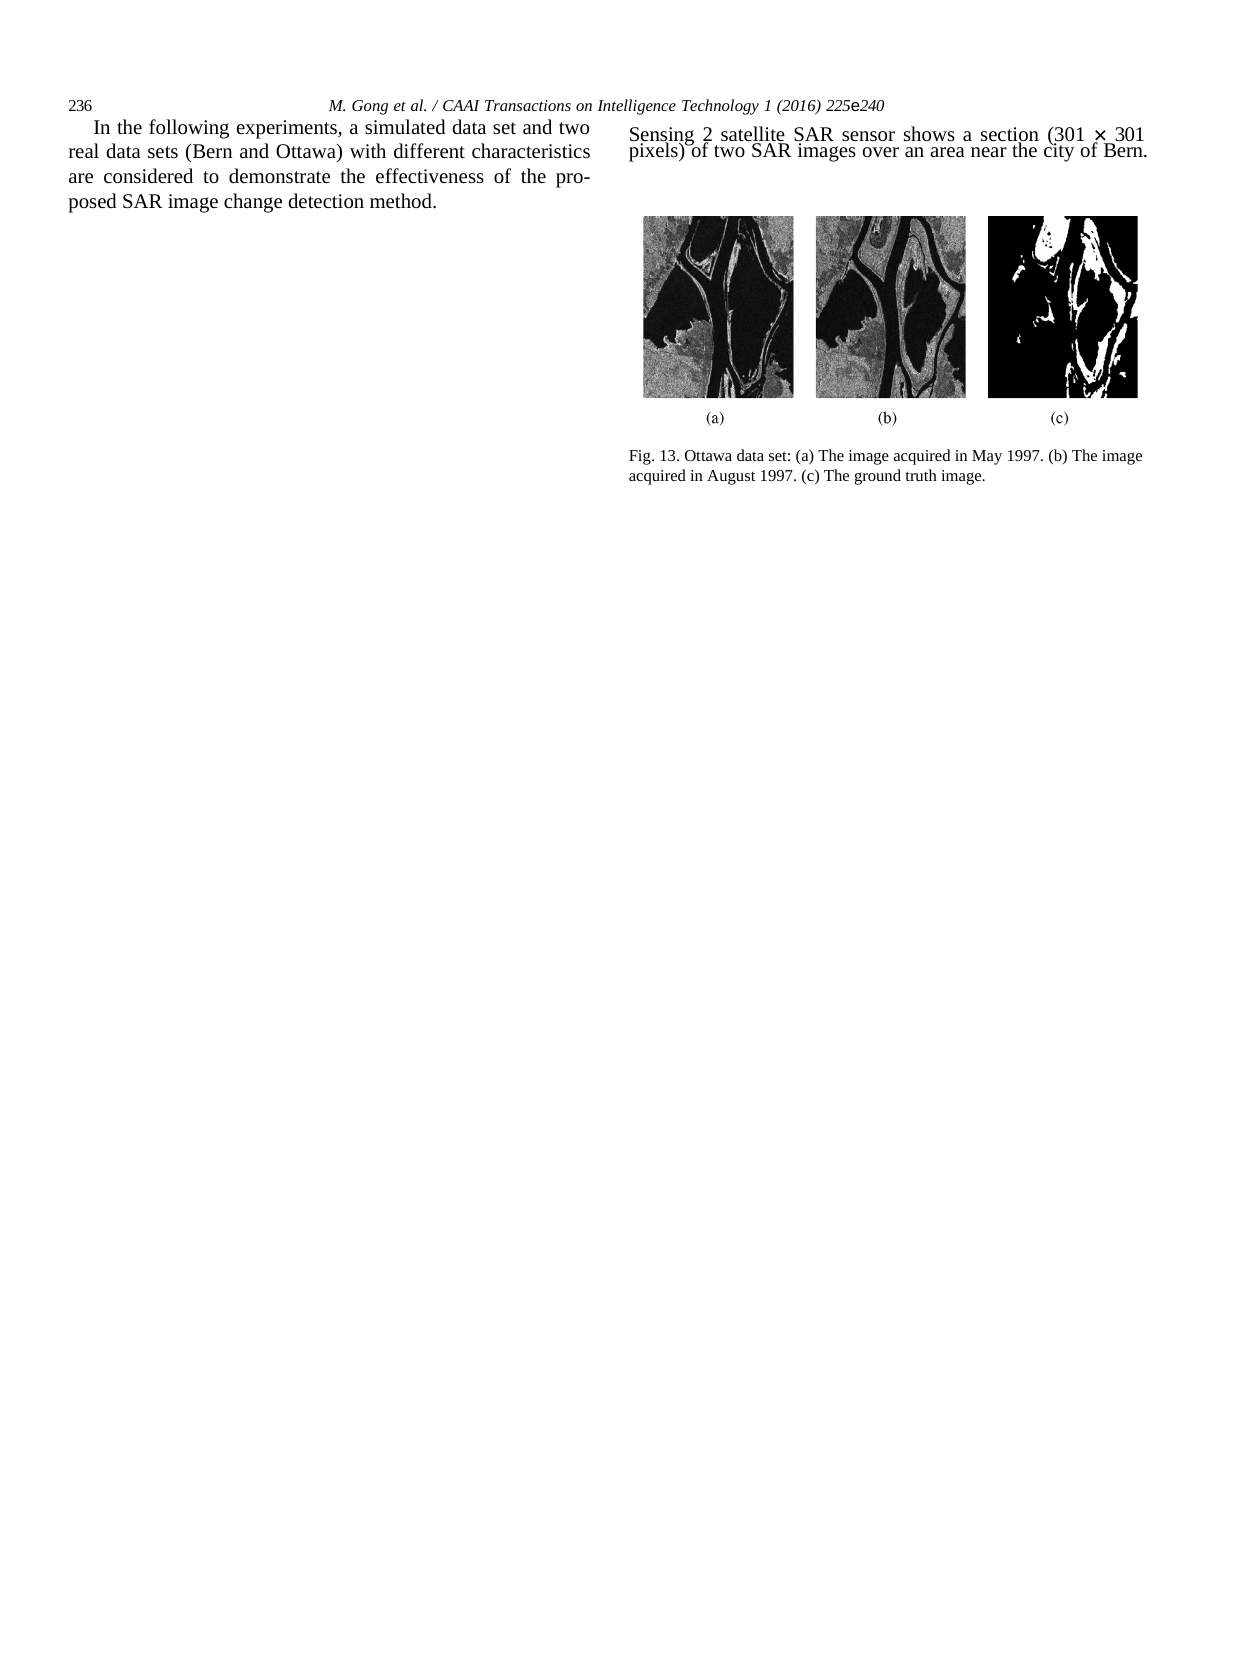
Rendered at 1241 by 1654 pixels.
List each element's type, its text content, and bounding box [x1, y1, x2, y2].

text In the following experiments, a simulated data set and two real data sets (Bern and Ottawa) with different characteristics are considered to demonstrate the effectiveness of the pro- posed SAR image change detection method. [68, 114, 591, 213]
text Sensing 2 satellite SAR sensor shows a section (301 × 301 [628, 114, 1184, 148]
picture [643, 216, 1138, 230]
text Fig. 13. Ottawa data set: (a) The image acquired in May 1997. (b) The image acquired in August 1997. (c) The ground truth image. [628, 230, 1184, 485]
